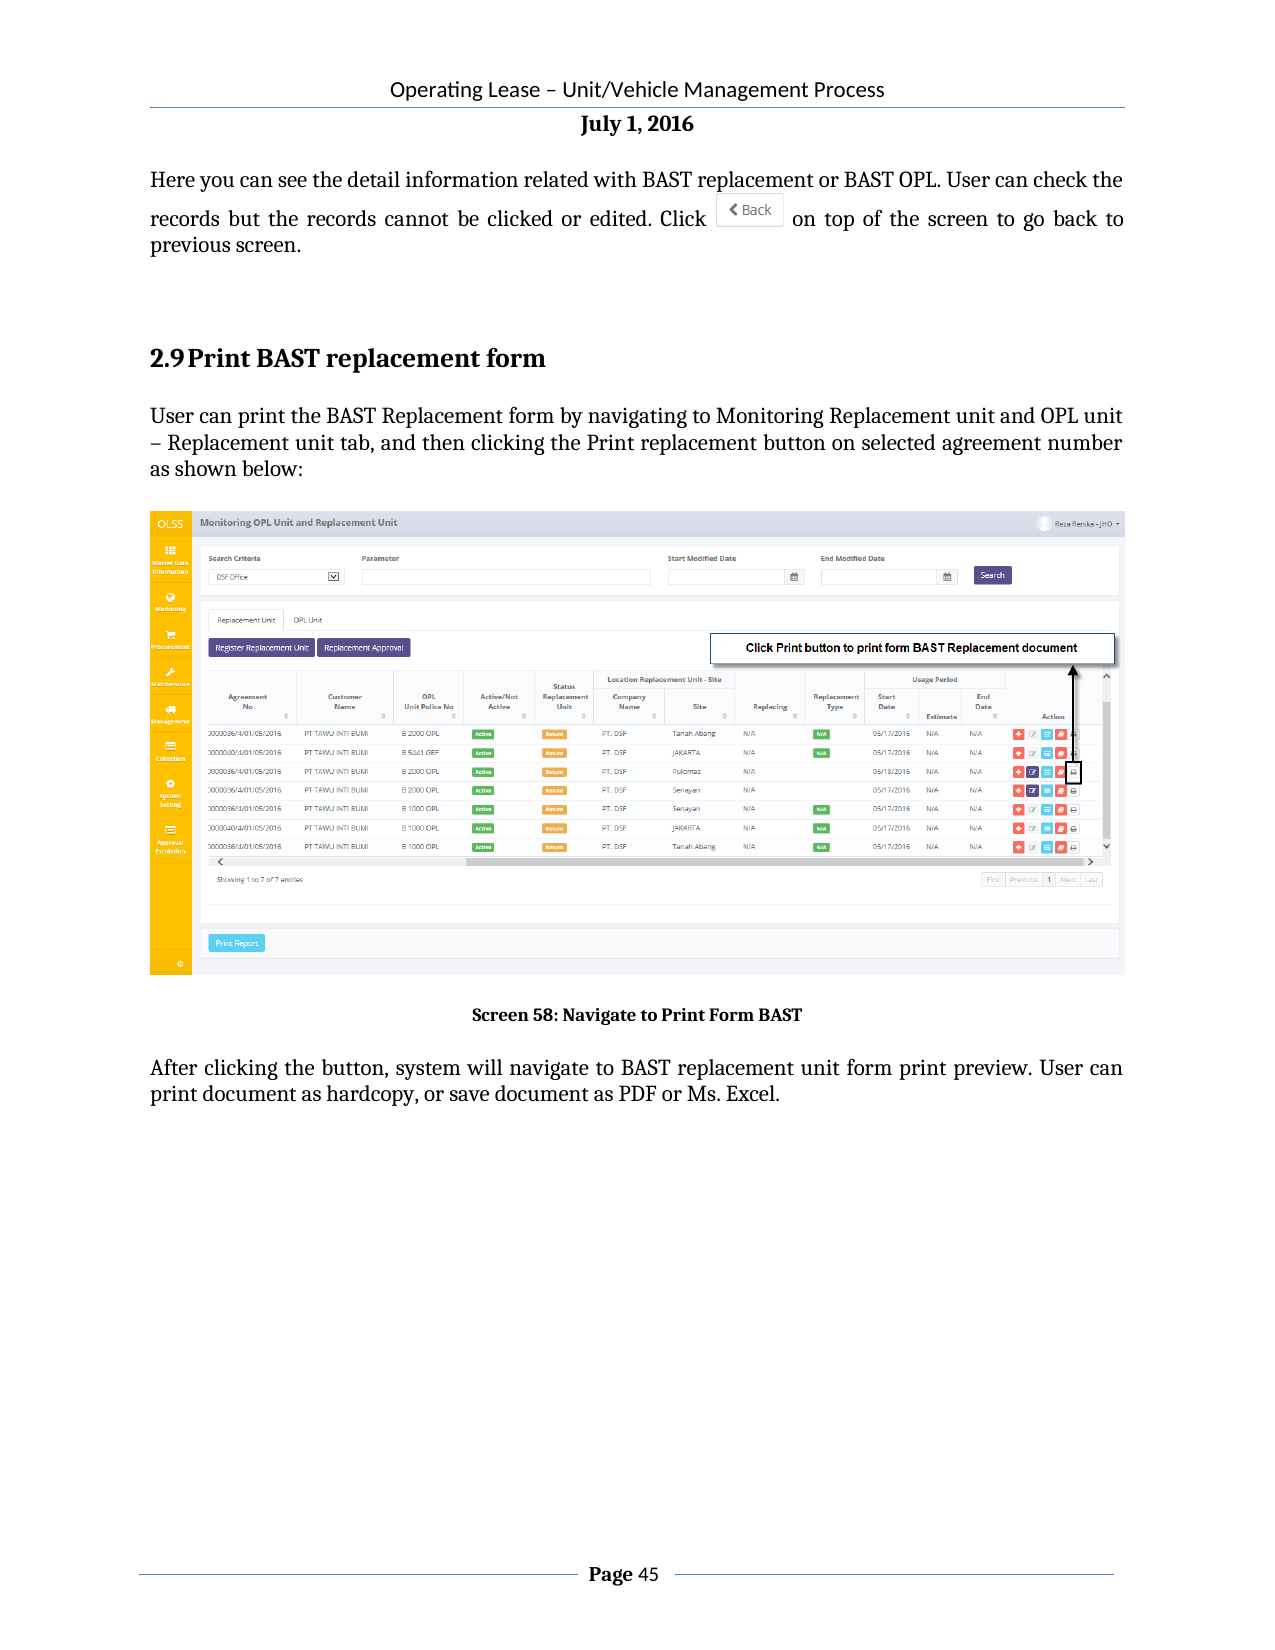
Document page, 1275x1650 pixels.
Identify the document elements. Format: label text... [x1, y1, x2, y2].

subtitle Print BAST replacement form [150, 343, 1125, 374]
text After clicking the button, system will navigate to BAST replacement unit form print preview. User can print document as hardcopy, or save document as PDF or Ms. Excel. [150, 1055, 1125, 1108]
text Screen 58: Navigate to Print Form BAST [150, 1004, 1125, 1026]
picture [716, 193, 784, 227]
text Here you can see the detail information related with BAST replacement or BAST OPL. User can check the records but the records cannot be clicked or edited. Click on top of the screen to go back to previous screen. [150, 167, 1125, 258]
text User can print the BAST Replacement form by navigating to Monitoring Replacement unit and OPL unit – Replacement unit tab, and then clicking the Print replacement button on selected agreement number as shown below: [150, 403, 1125, 482]
picture [150, 511, 1125, 975]
